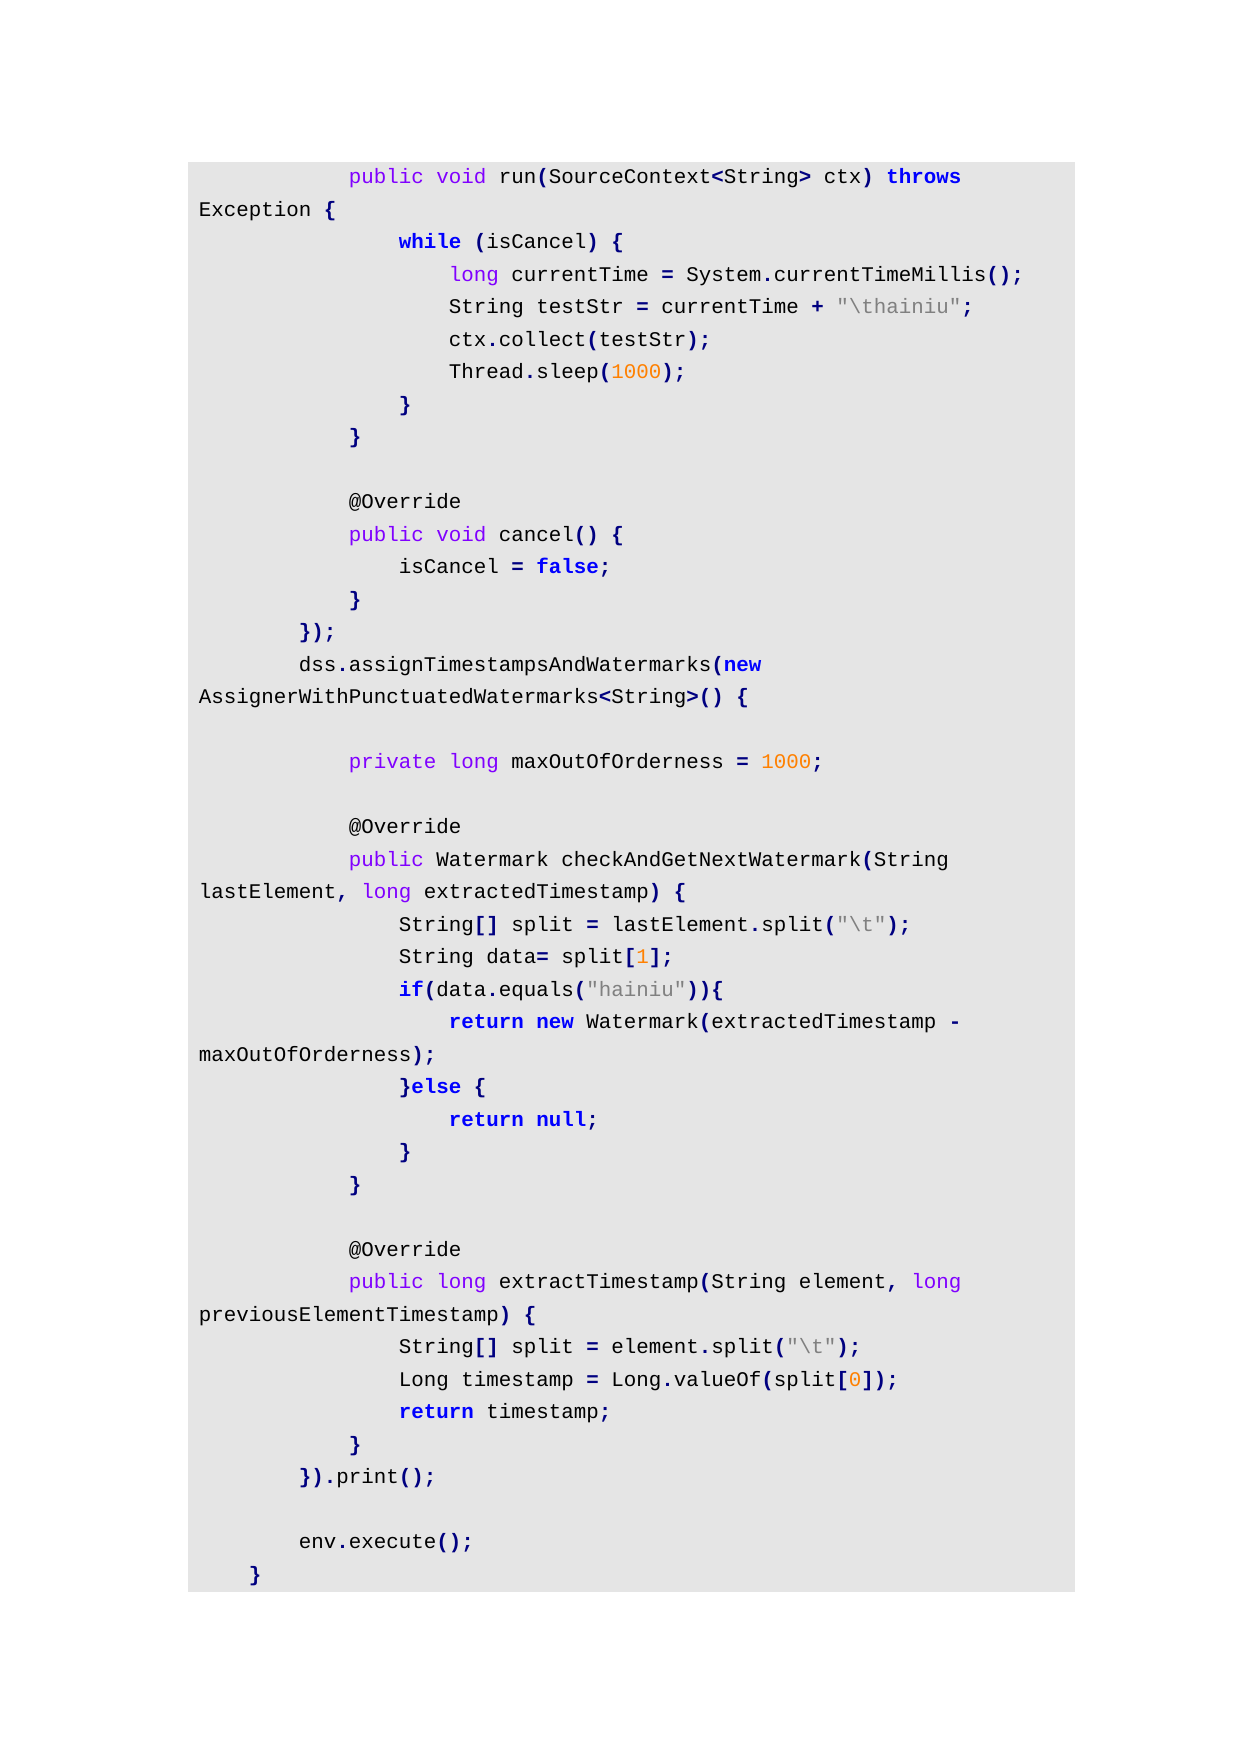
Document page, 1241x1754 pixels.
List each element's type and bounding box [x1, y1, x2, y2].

table_header [188, 162, 1075, 1592]
